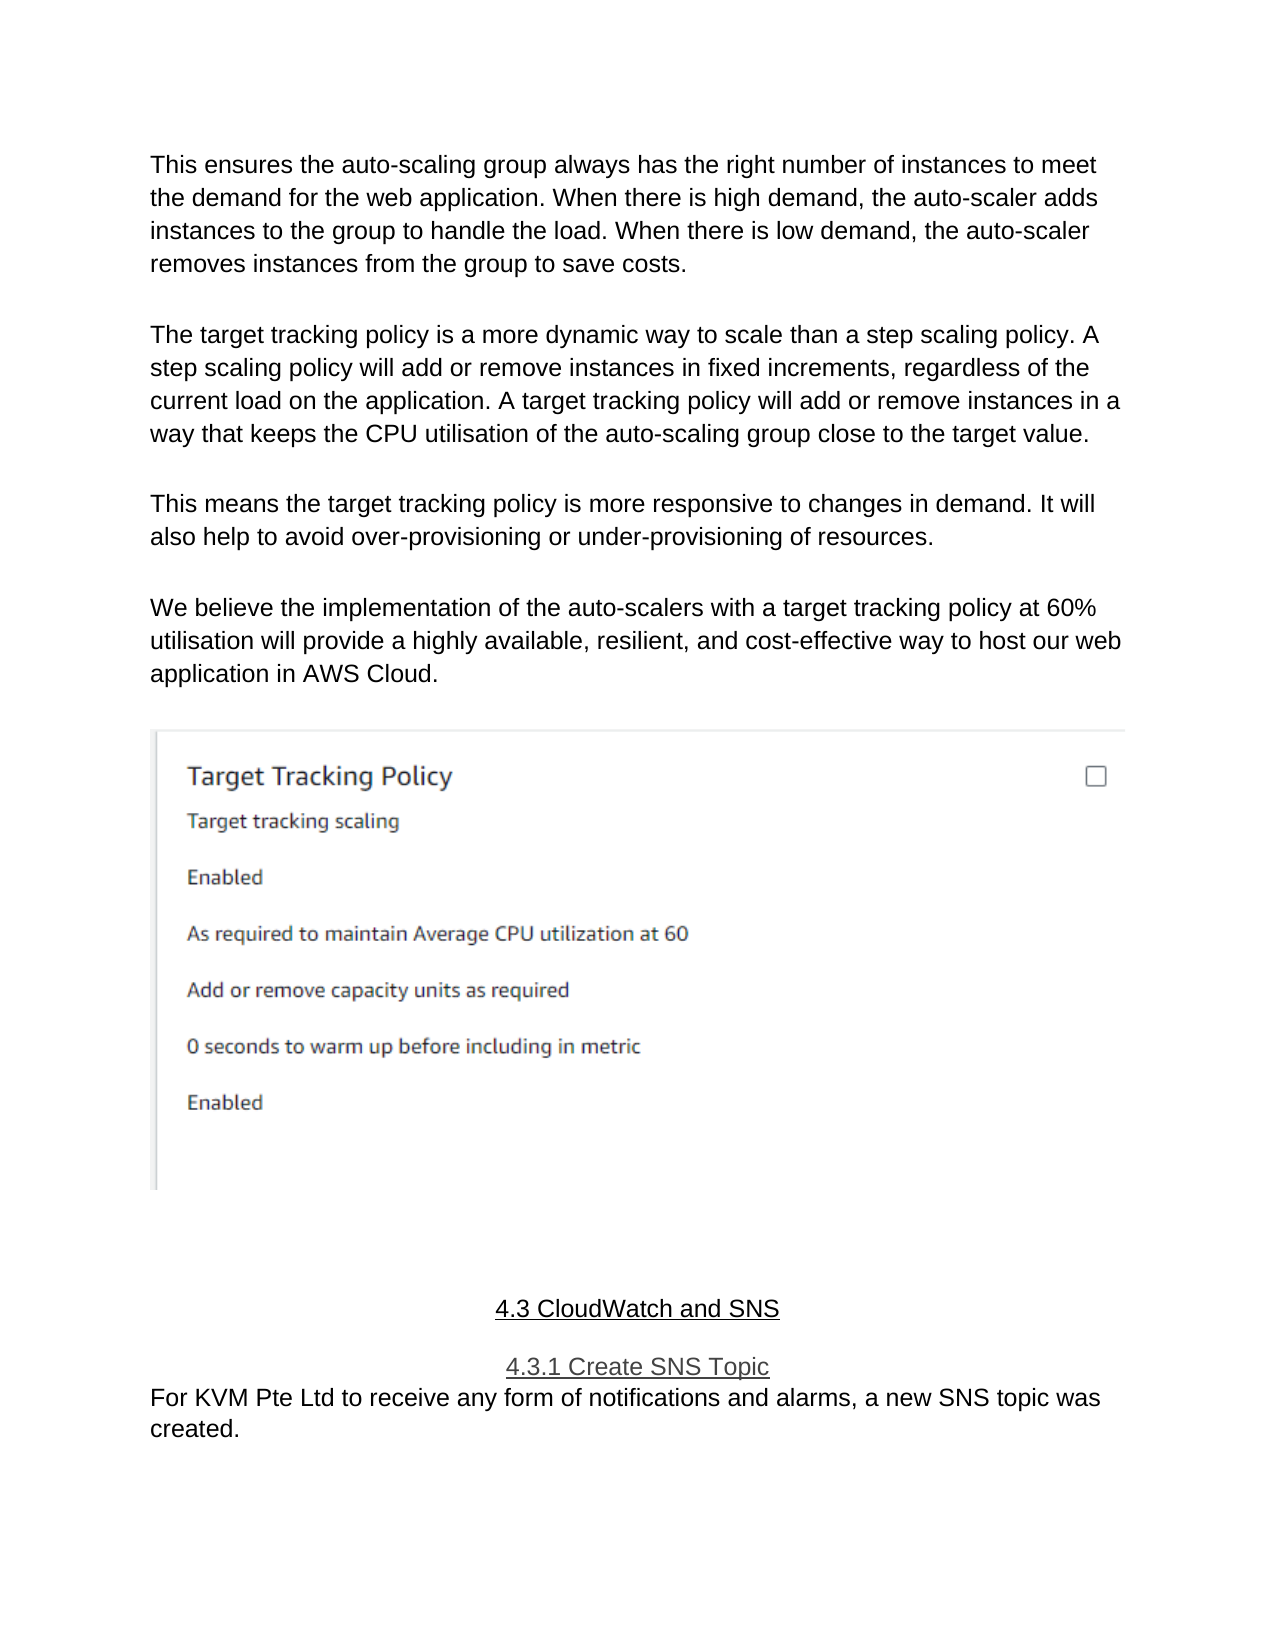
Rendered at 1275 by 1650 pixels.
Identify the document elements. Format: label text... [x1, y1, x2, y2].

picture [150, 729, 1125, 1190]
text The target tracking policy is a more dynamic way to scale than a step scaling policy. A step scaling policy will add or remove instances in fixed increments, regardless of the current load on the application. A target tracking policy will add or remove instances in a way that keeps the CPU utilisation of the auto-scaling group close to the target value. [150, 319, 1125, 447]
subtitle 4.3.1 Create SNS Topic [150, 1352, 1125, 1381]
text We believe the implementation of the auto-scalers with a target tracking policy at 60% utilisation will provide a highly available, resilient, and cost-effective way to host our web application in AWS Cloud. [150, 593, 1125, 687]
text For KVM Pte Ltd to receive any form of notifications and alarms, a new SNS topic was created. [150, 1383, 1125, 1443]
subtitle 4.3 CloudWatch and SNS [150, 1294, 1125, 1323]
text This ensures the auto-scaling group always has the right number of instances to meet the demand for the web application. When there is high demand, the auto-scaler adds instances to the group to handle the load. When there is low demand, the auto-scaler removes instances from the group to save costs. [150, 150, 1125, 278]
text This means the target tracking policy is more responsive to changes in demand. It will also help to avoid over-provisioning or under-provisioning of resources. [150, 489, 1125, 551]
